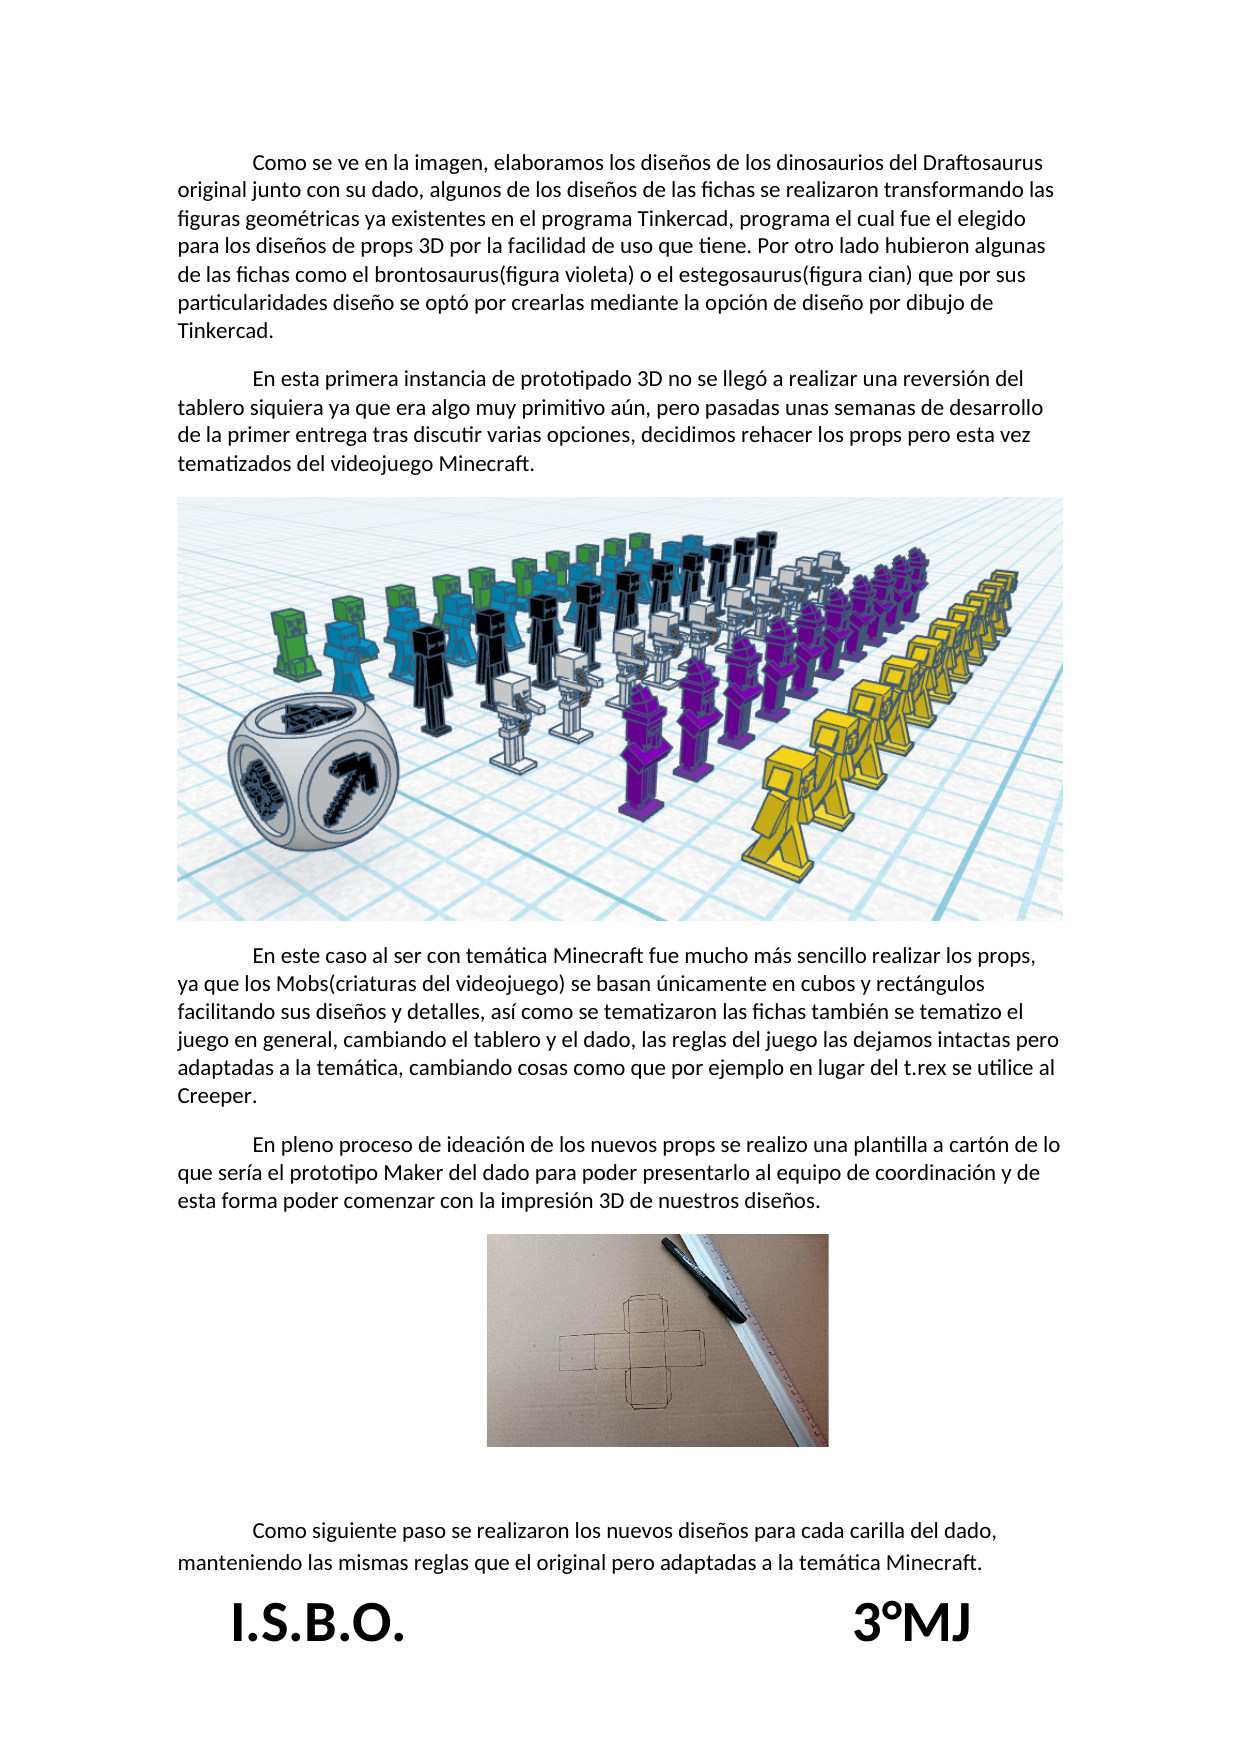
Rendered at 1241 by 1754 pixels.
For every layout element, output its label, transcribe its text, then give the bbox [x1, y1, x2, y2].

picture [177, 497, 1063, 921]
text Como se ve en la imagen, elaboramos los diseños de los dinosaurios del Draftosaurus original junto con su dado, algunos de los diseños de las fichas se realizaron transformando las figuras geométricas ya existentes en el programa Tinkercad, programa el cual fue el elegido para los diseños de props 3D por la facilidad de uso que tiene. Por otro lado hubieron algunas de las fichas como el brontosaurus(figura violeta) o el estegosaurus(figura cian) que por sus particularidades diseño se optó por crearlas mediante la opción de diseño por dibujo de Tinkercad. [177, 148, 1063, 344]
text Como siguiente paso se realizaron los nuevos diseños para cada carilla del dado, manteniendo las mismas reglas que el original pero adaptadas a la temática Minecraft. [177, 1516, 1063, 1577]
text En pleno proceso de ideación de los nuevos props se realizo una plantilla a cartón de lo que sería el prototipo Maker del dado para poder presentarlo al equipo de coordinación y de esta forma poder comenzar con la impresión 3D de nuestros diseños. [177, 1130, 1063, 1214]
text En esta primera instancia de prototipado 3D no se llegó a realizar una reversión del tablero siquiera ya que era algo muy primitivo aún, pero pasadas unas semanas de desarrollo de la primer entrega tras discutir varias opciones, decidimos rehacer los props pero esta vez tematizados del videojuego Minecraft. [177, 364, 1063, 477]
text En este caso al ser con temática Minecraft fue mucho más sencillo realizar los props, ya que los Mobs(criaturas del videojuego) se basan únicamente en cubos y rectángulos facilitando sus diseños y detalles, así como se tematizaron las fichas también se tematizo el juego en general, cambiando el tablero y el dado, las reglas del juego las dejamos intactas pero adaptadas a la temática, cambiando cosas como que por ejemplo en lugar del t.rex se utilice al Creeper. [177, 941, 1063, 1109]
picture [486, 1234, 829, 1447]
